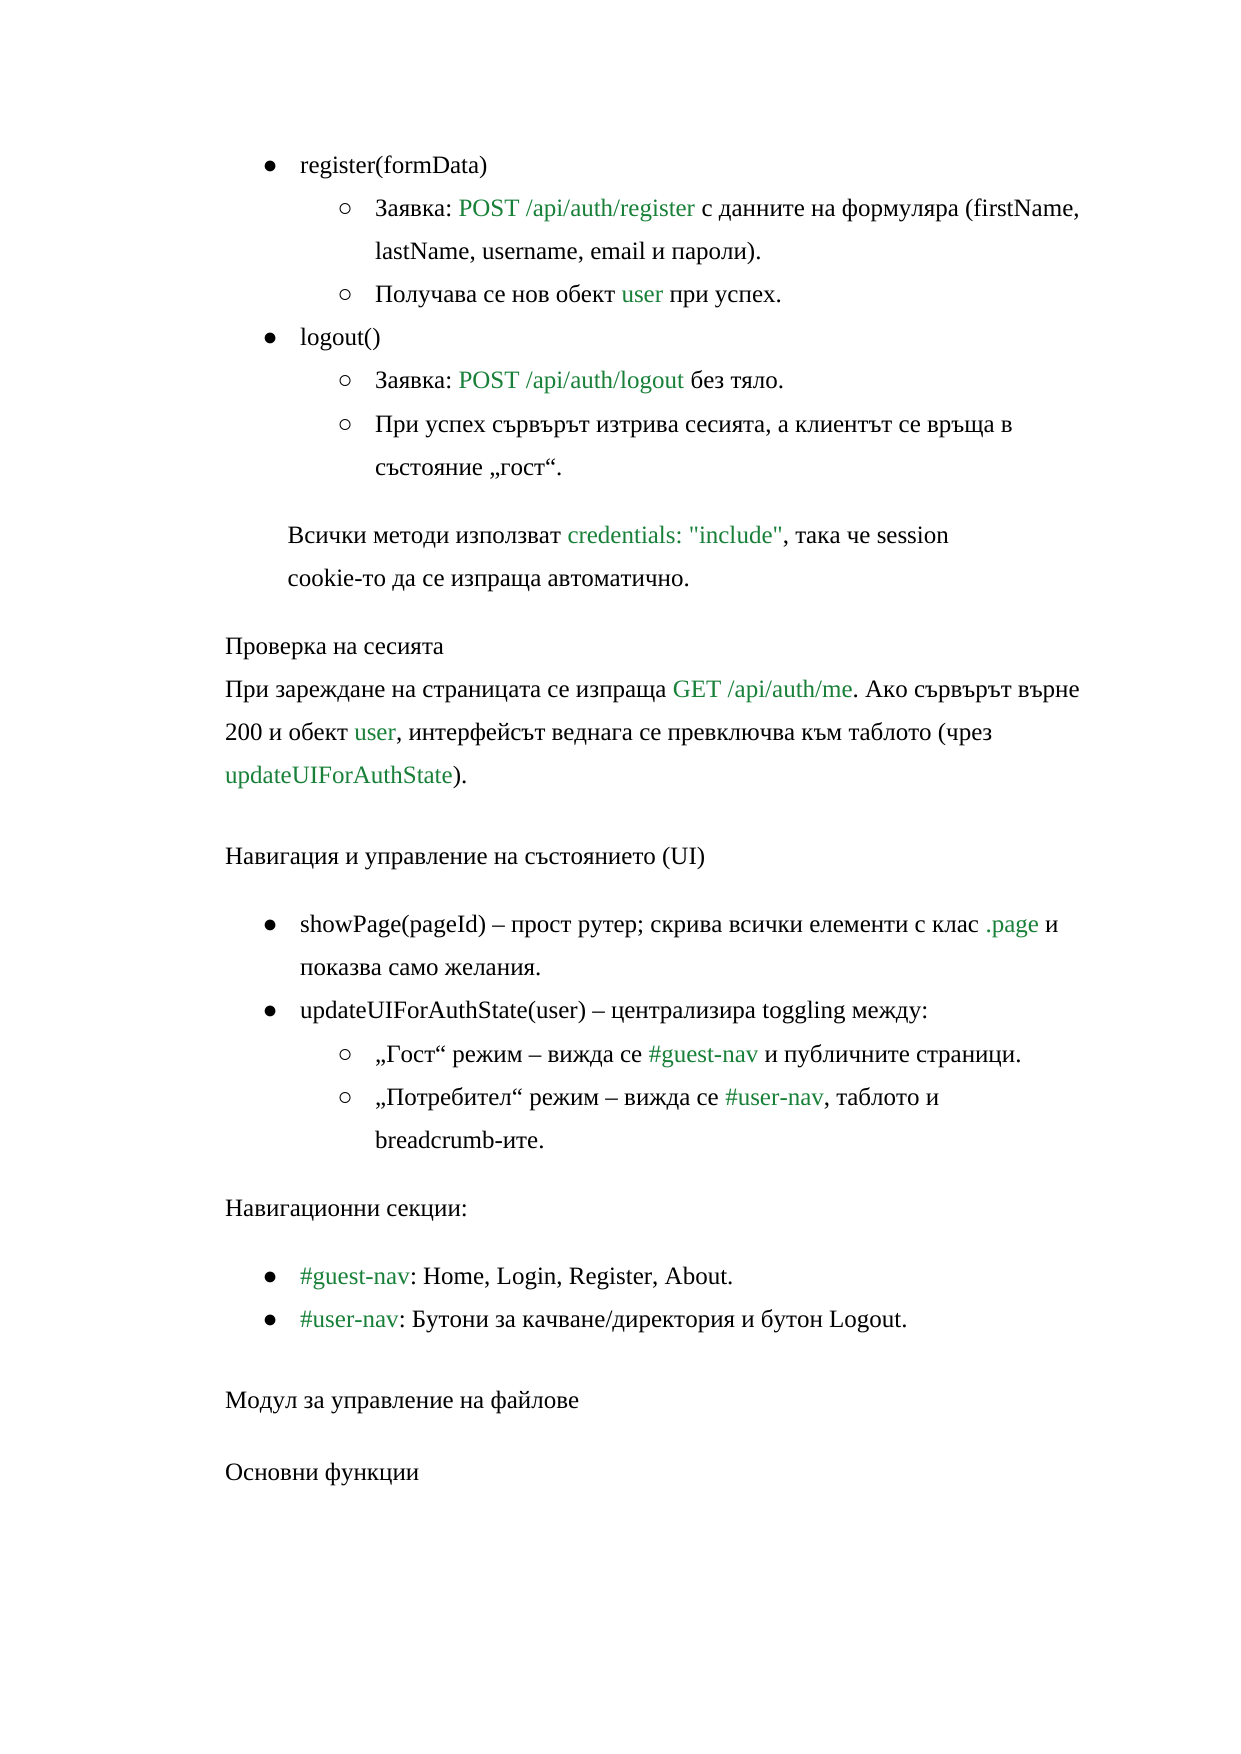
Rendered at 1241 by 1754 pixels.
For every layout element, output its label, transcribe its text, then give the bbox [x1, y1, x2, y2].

list Получава се нов обект user при успех. [337, 279, 1090, 308]
list Заявка: POST /api/auth/register с данните на формуляра (firstName, lastName, username, email и пароли). [337, 193, 1090, 265]
list showPage(pageId) – прост рутер; скрива всички елементи с клас .page и показва само желания. [262, 909, 1090, 981]
list Заявка: POST /api/auth/logout без тяло. [337, 366, 1090, 394]
list register(formData) [262, 150, 1090, 179]
text Всички методи използват credentials: "include", така че session cookie‑то да се изпраща автоматично. [287, 520, 1028, 592]
list „Потребител“ режим – вижда се #user-nav, таблото и breadcrumb‑ите. [337, 1082, 1090, 1154]
subtitle Модул за управление на файлове [225, 1385, 1090, 1414]
text Навигационни секции: [225, 1193, 1090, 1222]
list #guest-nav: Home, Login, Register, About. [262, 1261, 1090, 1290]
list updateUIForAuthState(user) – централизира toggling между: [262, 996, 1090, 1024]
list logout() [262, 322, 1090, 351]
list #user-nav: Бутони за качване/директория и бутон Logout. [262, 1304, 1090, 1333]
list „Гост“ режим – вижда се #guest-nav и публичните страници. [337, 1039, 1090, 1067]
subtitle Проверка на сесията [225, 631, 1090, 660]
subtitle Навигация и управление на състоянието (UI) [225, 841, 1090, 870]
subtitle Основни функции [225, 1457, 1090, 1486]
list При успех сървърът изтрива сесията, а клиентът се връща в състояние „гост“. [337, 409, 1090, 481]
text При зареждане на страницата се изпраща GET /api/auth/me. Ако сървърът върне 200 и обект user, интерфейсът веднага се превключва към таблото (чрез updateUIForAuthState). [225, 674, 1090, 789]
